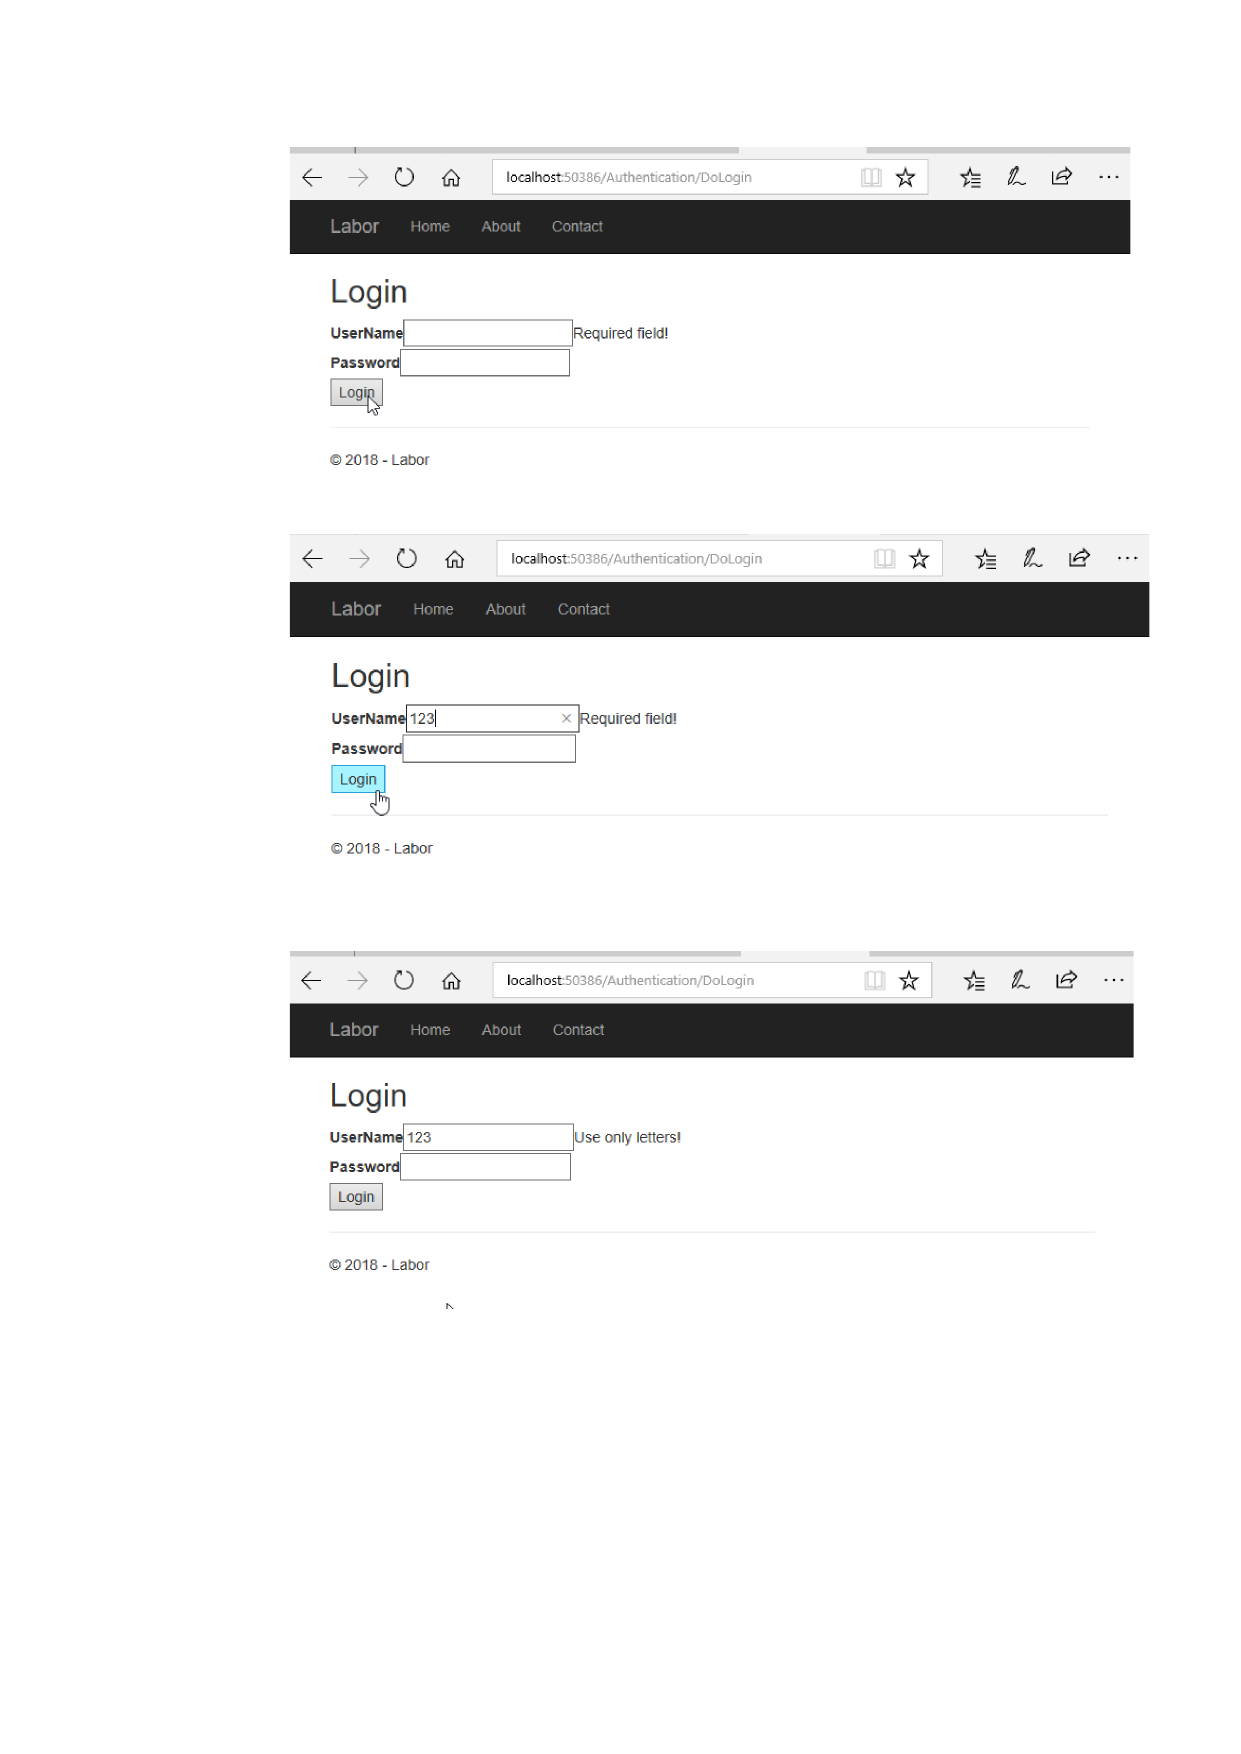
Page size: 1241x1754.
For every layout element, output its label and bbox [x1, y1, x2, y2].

picture [289, 951, 1134, 1309]
picture [289, 147, 1131, 509]
picture [289, 534, 1150, 927]
